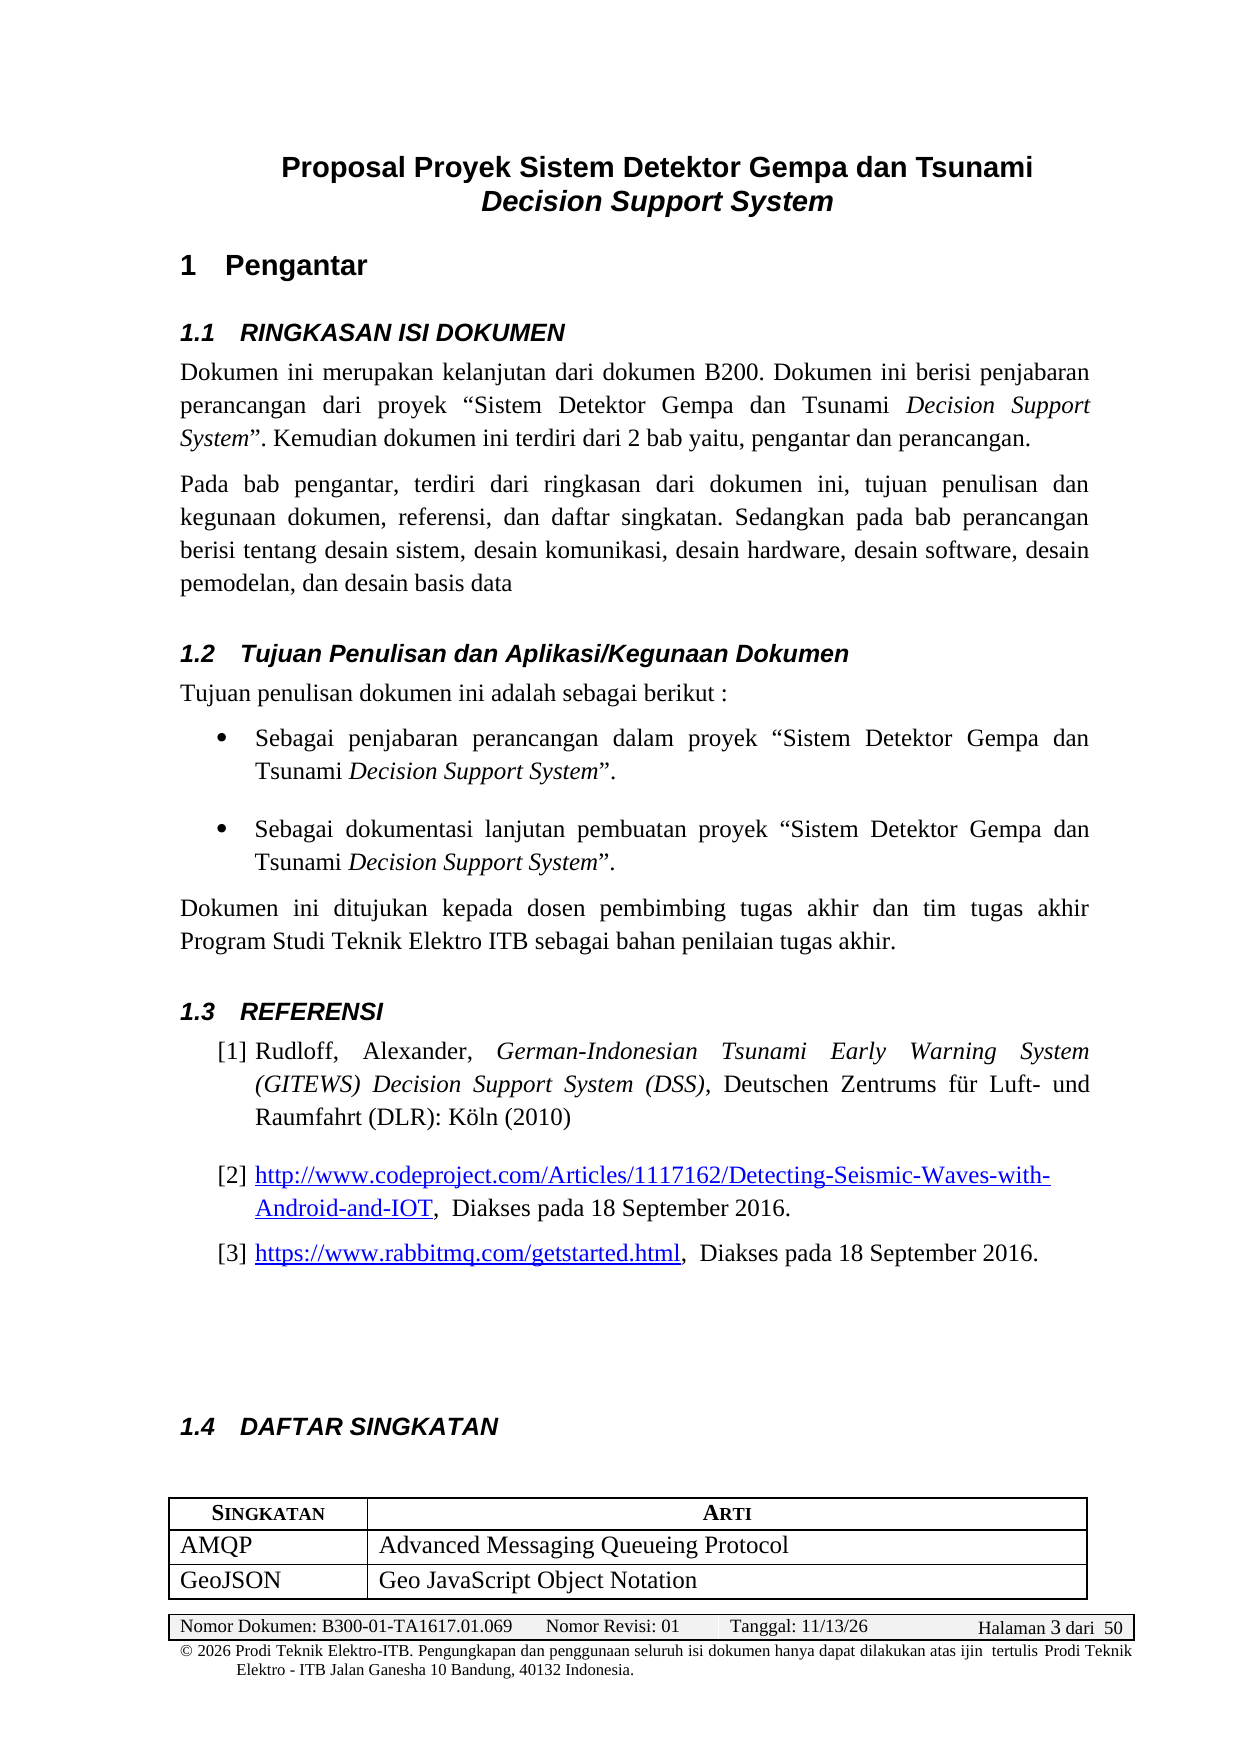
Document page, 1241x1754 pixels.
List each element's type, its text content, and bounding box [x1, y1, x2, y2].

text Dokumen ini ditujukan kepada dosen pembimbing tugas akhir dan tim tugas akhir Program Studi Teknik Elektro ITB sebagai bahan penilaian tugas akhir. [180, 893, 1090, 955]
table_header Arti [368, 1499, 1086, 1529]
subtitle Pengantar [180, 248, 1090, 282]
subtitle RINGKASAN ISI DOKUMEN [180, 318, 1090, 347]
table_cell GeoJSON [170, 1565, 367, 1598]
list Sebagai dokumentasi lanjutan pembuatan proyek “Sistem Detektor Gempa dan Tsunami Decision Support System”. [217, 814, 1090, 876]
text Tujuan penulisan dokumen ini adalah sebagai berikut : [180, 678, 1090, 707]
list Sebagai penjabaran perancangan dalam proyek “Sistem Detektor Gempa dan Tsunami Decision Support System”. [217, 723, 1090, 785]
table_header Singkatan [170, 1499, 367, 1529]
list https://www.rabbitmq.com/getstarted.html, Diakses pada 18 September 2016. [217, 1238, 1090, 1267]
subtitle DAFTAR SINGKATAN [180, 1412, 1090, 1441]
list Rudloff, Alexander, German-Indonesian Tsunami Early Warning System (GITEWS) Decision Support System (DSS), Deutschen Zentrums für Luft- und Raumfahrt (DLR): Köln (2010) [217, 1036, 1090, 1131]
subtitle Proposal Proyek Sistem Detektor Gempa dan Tsunami Decision Support System [225, 150, 1090, 217]
list http://www.codeproject.com/Articles/1117162/Detecting-Seismic-Waves-with-Android-and-IOT, Diakses pada 18 September 2016. [217, 1160, 1090, 1222]
subtitle Tujuan Penulisan dan Aplikasi/Kegunaan Dokumen [180, 638, 1090, 667]
table_cell AMQP [170, 1531, 367, 1563]
table_cell Advanced Messaging Queueing Protocol [368, 1531, 1086, 1563]
text Dokumen ini merupakan kelanjutan dari dokumen B200. Dokumen ini berisi penjabaran perancangan dari proyek “Sistem Detektor Gempa dan Tsunami Decision Support System”. Kemudian dokumen ini terdiri dari 2 bab yaitu, pengantar dan perancangan. [180, 357, 1090, 452]
text Pada bab pengantar, terdiri dari ringkasan dari dokumen ini, tujuan penulisan dan kegunaan dokumen, referensi, dan daftar singkatan. Sedangkan pada bab perancangan berisi tentang desain sistem, desain komunikasi, desain hardware, desain software, desain pemodelan, dan desain basis data [180, 469, 1090, 597]
subtitle REFERENSI [180, 996, 1090, 1025]
table_cell Geo JavaScript Object Notation [368, 1565, 1086, 1598]
